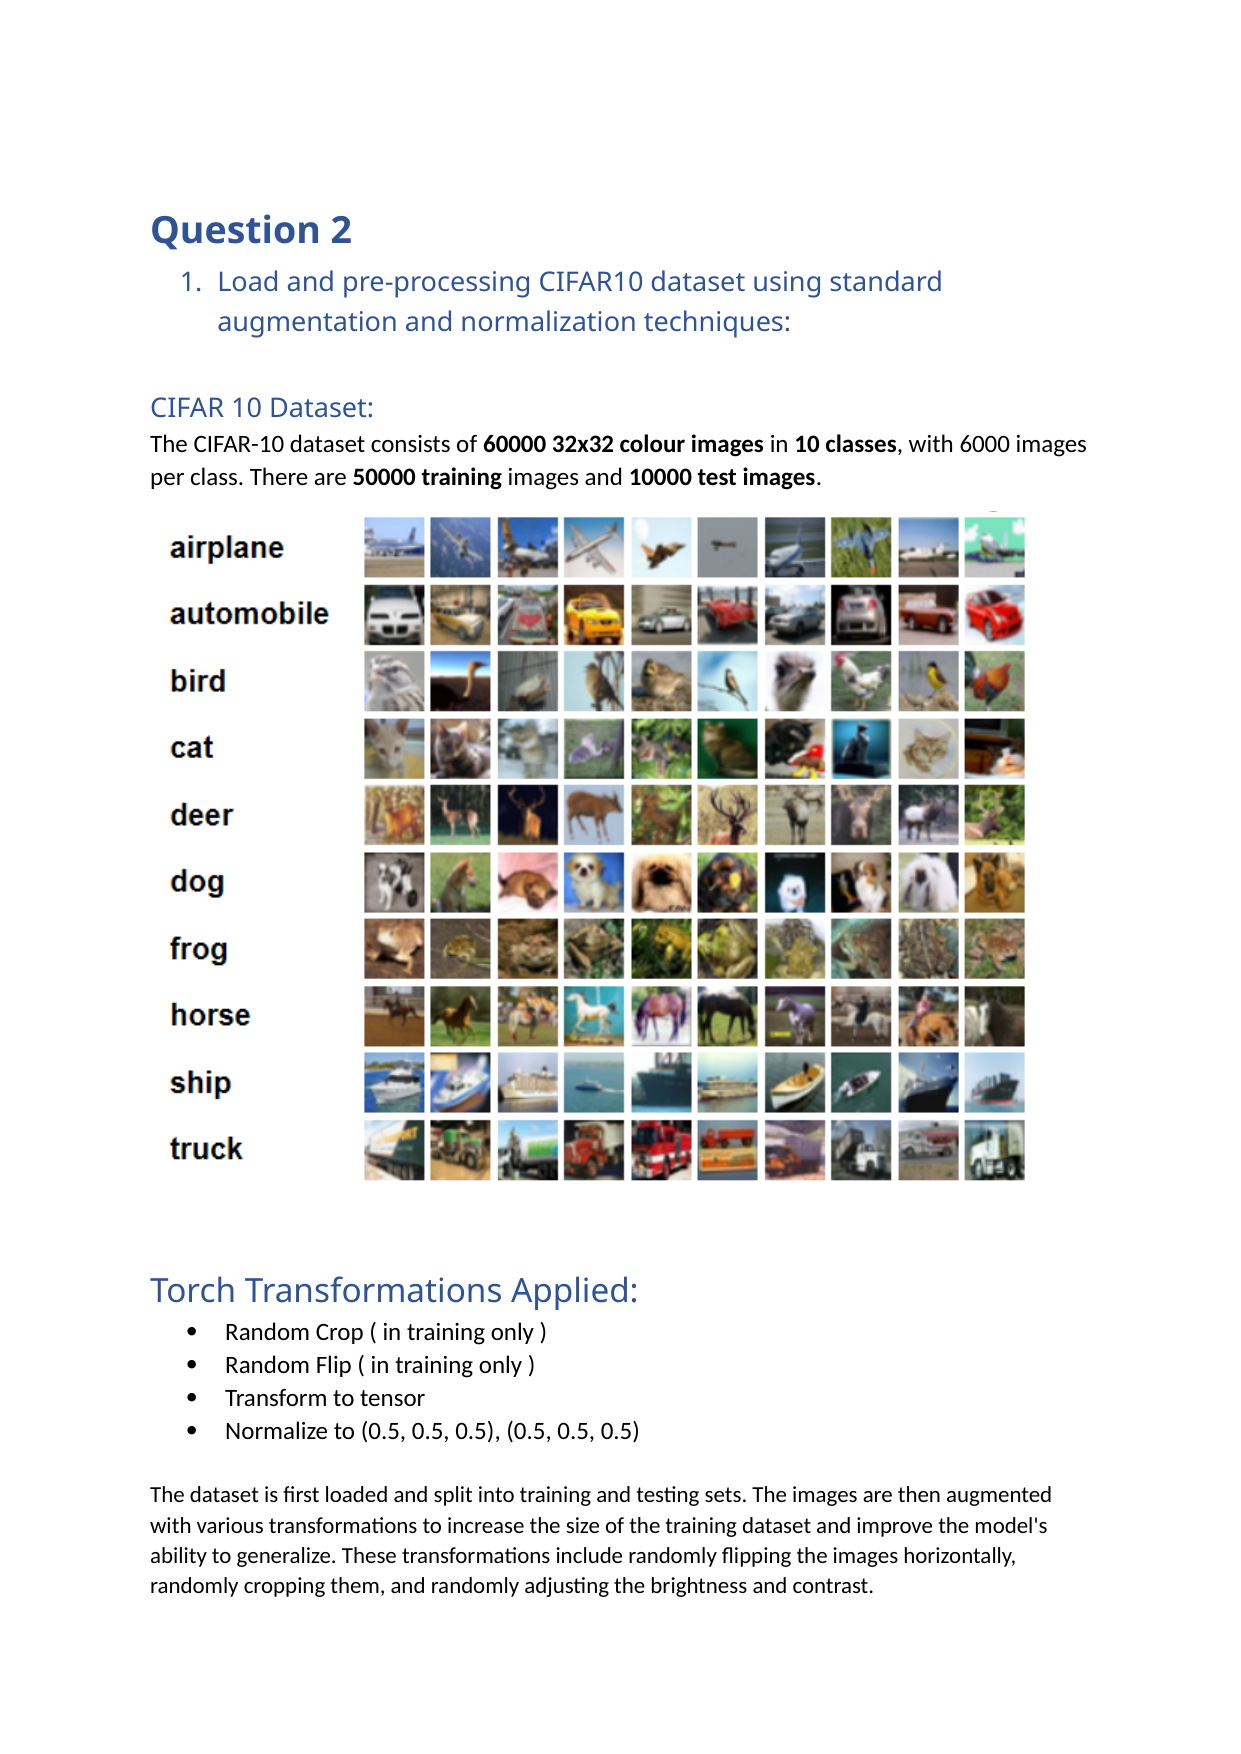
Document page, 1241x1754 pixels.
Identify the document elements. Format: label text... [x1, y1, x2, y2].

list Random Crop ( in training only ) [187, 1316, 1090, 1347]
list Normalize to (0.5, 0.5, 0.5), (0.5, 0.5, 0.5) [187, 1415, 1090, 1445]
subtitle Question 2 [150, 203, 1090, 254]
text The dataset is first loaded and split into training and testing sets. The images are then augmented with various transformations to increase the size of the training dataset and improve the model's ability to generalize. These transformations include randomly flipping the images horizontally, randomly cropping them, and randomly adjusting the brightness and contrast. [150, 1481, 1090, 1599]
list Random Flip ( in training only ) [187, 1349, 1090, 1379]
subtitle Load and pre-processing CIFAR10 dataset using standard augmentation and normalization techniques: [179, 262, 1090, 339]
text The CIFAR-10 dataset consists of 60000 32x32 colour images in 10 classes, with 6000 images per class. There are 50000 training images and 10000 test images. [150, 428, 1090, 492]
picture [150, 511, 1091, 1191]
text Torch Transformations Applied: [150, 1267, 1090, 1312]
subtitle CIFAR 10 Dataset: [150, 389, 1090, 426]
list Transform to tensor [187, 1382, 1090, 1412]
